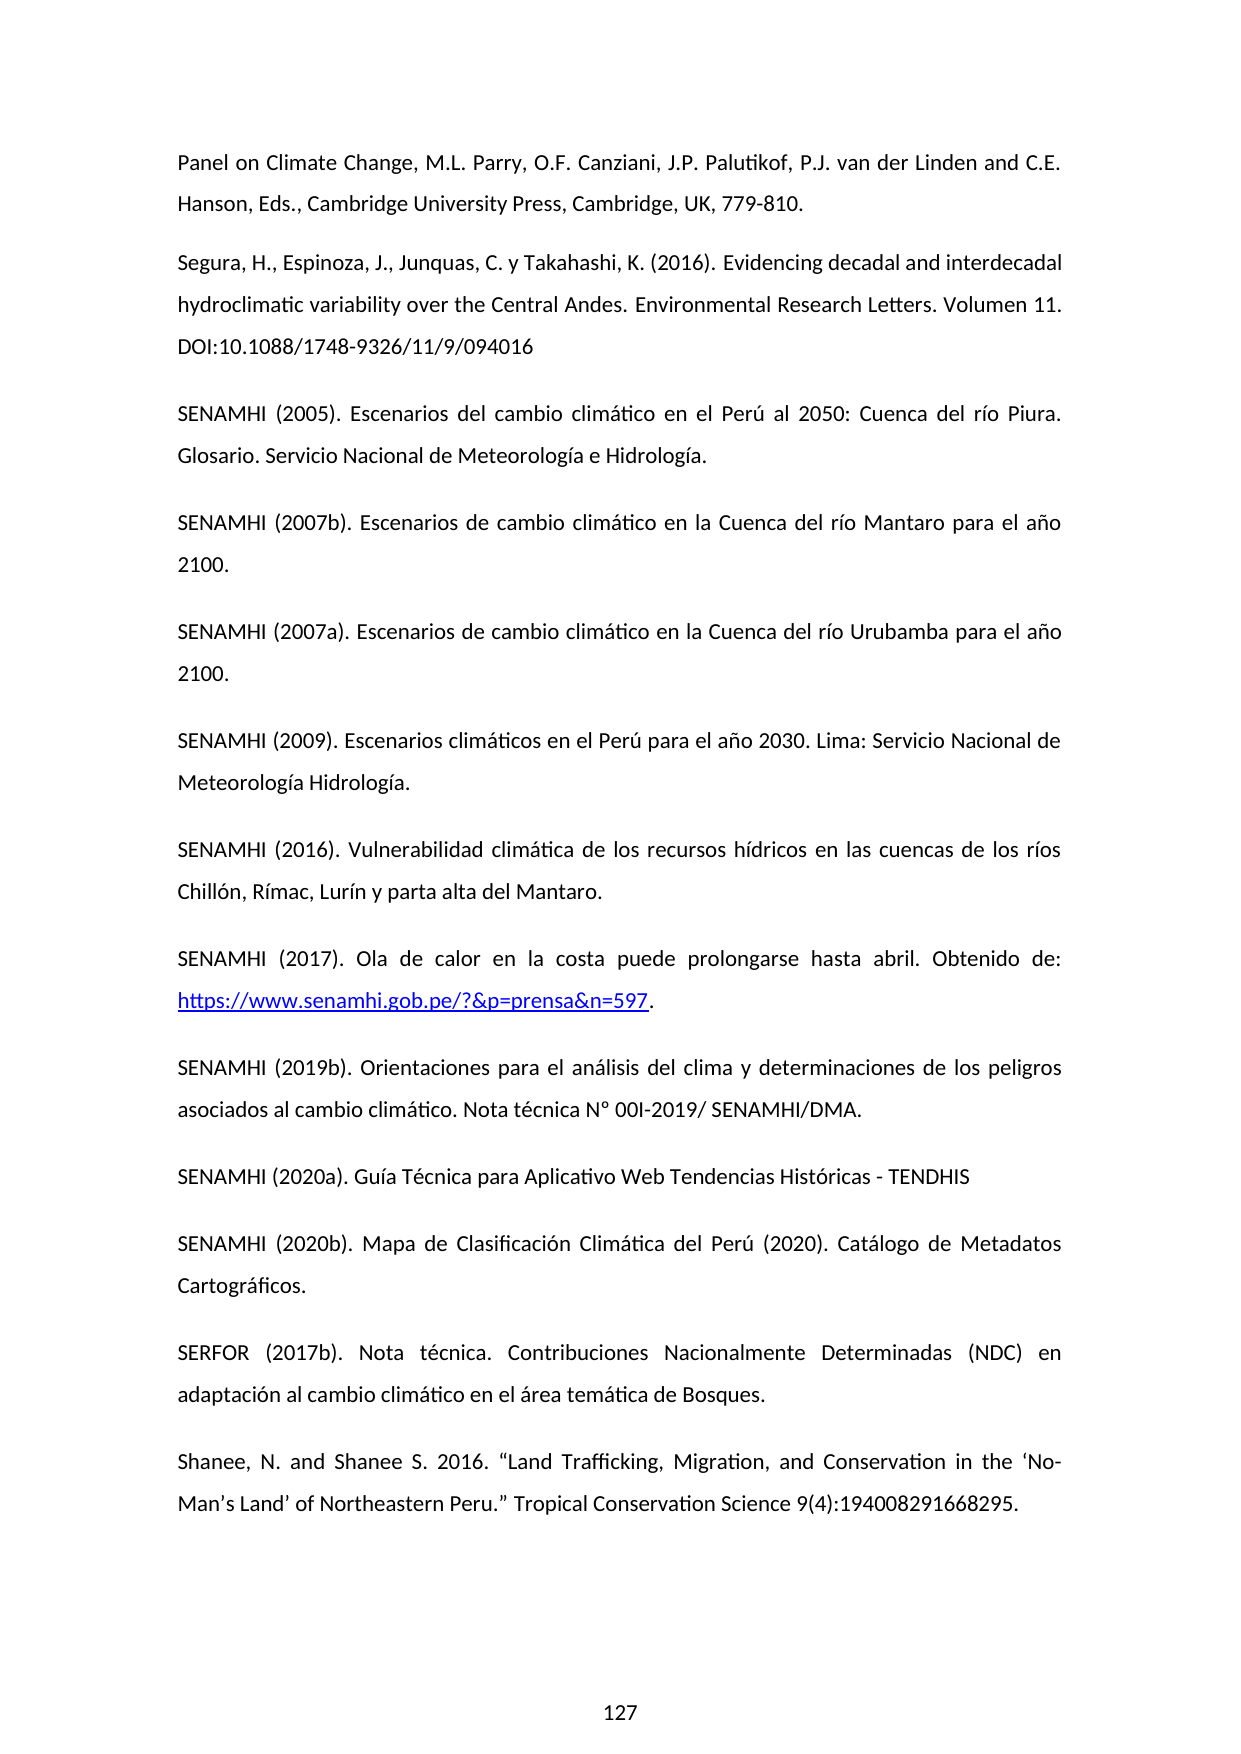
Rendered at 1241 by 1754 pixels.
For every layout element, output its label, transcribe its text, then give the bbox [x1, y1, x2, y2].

text SENAMHI (2016). Vulnerabilidad climática de los recursos hídricos en las cuencas de los ríos Chillón, Rímac, Lurín y parta alta del Mantaro. [177, 835, 1063, 905]
text SENAMHI (2007b). Escenarios de cambio climático en la Cuenca del río Mantaro para el año 2100. [177, 508, 1063, 578]
text SENAMHI (2009). Escenarios climáticos en el Perú para el año 2030. Lima: Servicio Nacional de Meteorología Hidrología. [177, 726, 1063, 796]
text SENAMHI (2007a). Escenarios de cambio climático en la Cuenca del río Urubamba para el año 2100. [177, 617, 1063, 687]
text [177, 148, 1063, 218]
text SENAMHI (2019b). Orientaciones para el análisis del clima y determinaciones de los peligros asociados al cambio climático. Nota técnica Nº 00I-2019/ SENAMHI/DMA. [177, 1053, 1063, 1123]
text Shanee, N. and Shanee S. 2016. “Land Trafficking, Migration, and Conservation in the ‘No-Man’s Land’ of Northeastern Peru.” Tropical Conservation Science 9(4):194008291668295. [177, 1447, 1063, 1517]
text SENAMHI (2017). Ola de calor en la costa puede prolongarse hasta abril. Obtenido de: https://www.senamhi.gob.pe/?&p=prensa&n=597. [177, 944, 1063, 1014]
text Segura, H., Espinoza, J., Junquas, C. y Takahashi, K. (2016). Evidencing decadal and interdecadal hydroclimatic variability over the Central Andes. Environmental Research Letters. Volumen 11. DOI:10.1088/1748-9326/11/9/094016 [177, 248, 1063, 360]
text SENAMHI (2020a). Guía Técnica para Aplicativo Web Tendencias Históricas - TENDHIS [177, 1162, 1063, 1190]
text SENAMHI (2005). Escenarios del cambio climático en el Perú al 2050: Cuenca del río Piura. Glosario. Servicio Nacional de Meteorología e Hidrología. [177, 399, 1063, 469]
text SENAMHI (2020b). Mapa de Clasificación Climática del Perú (2020). Catálogo de Metadatos Cartográficos. [177, 1229, 1063, 1299]
text SERFOR (2017b). Nota técnica. Contribuciones Nacionalmente Determinadas (NDC) en adaptación al cambio climático en el área temática de Bosques. [177, 1338, 1063, 1408]
